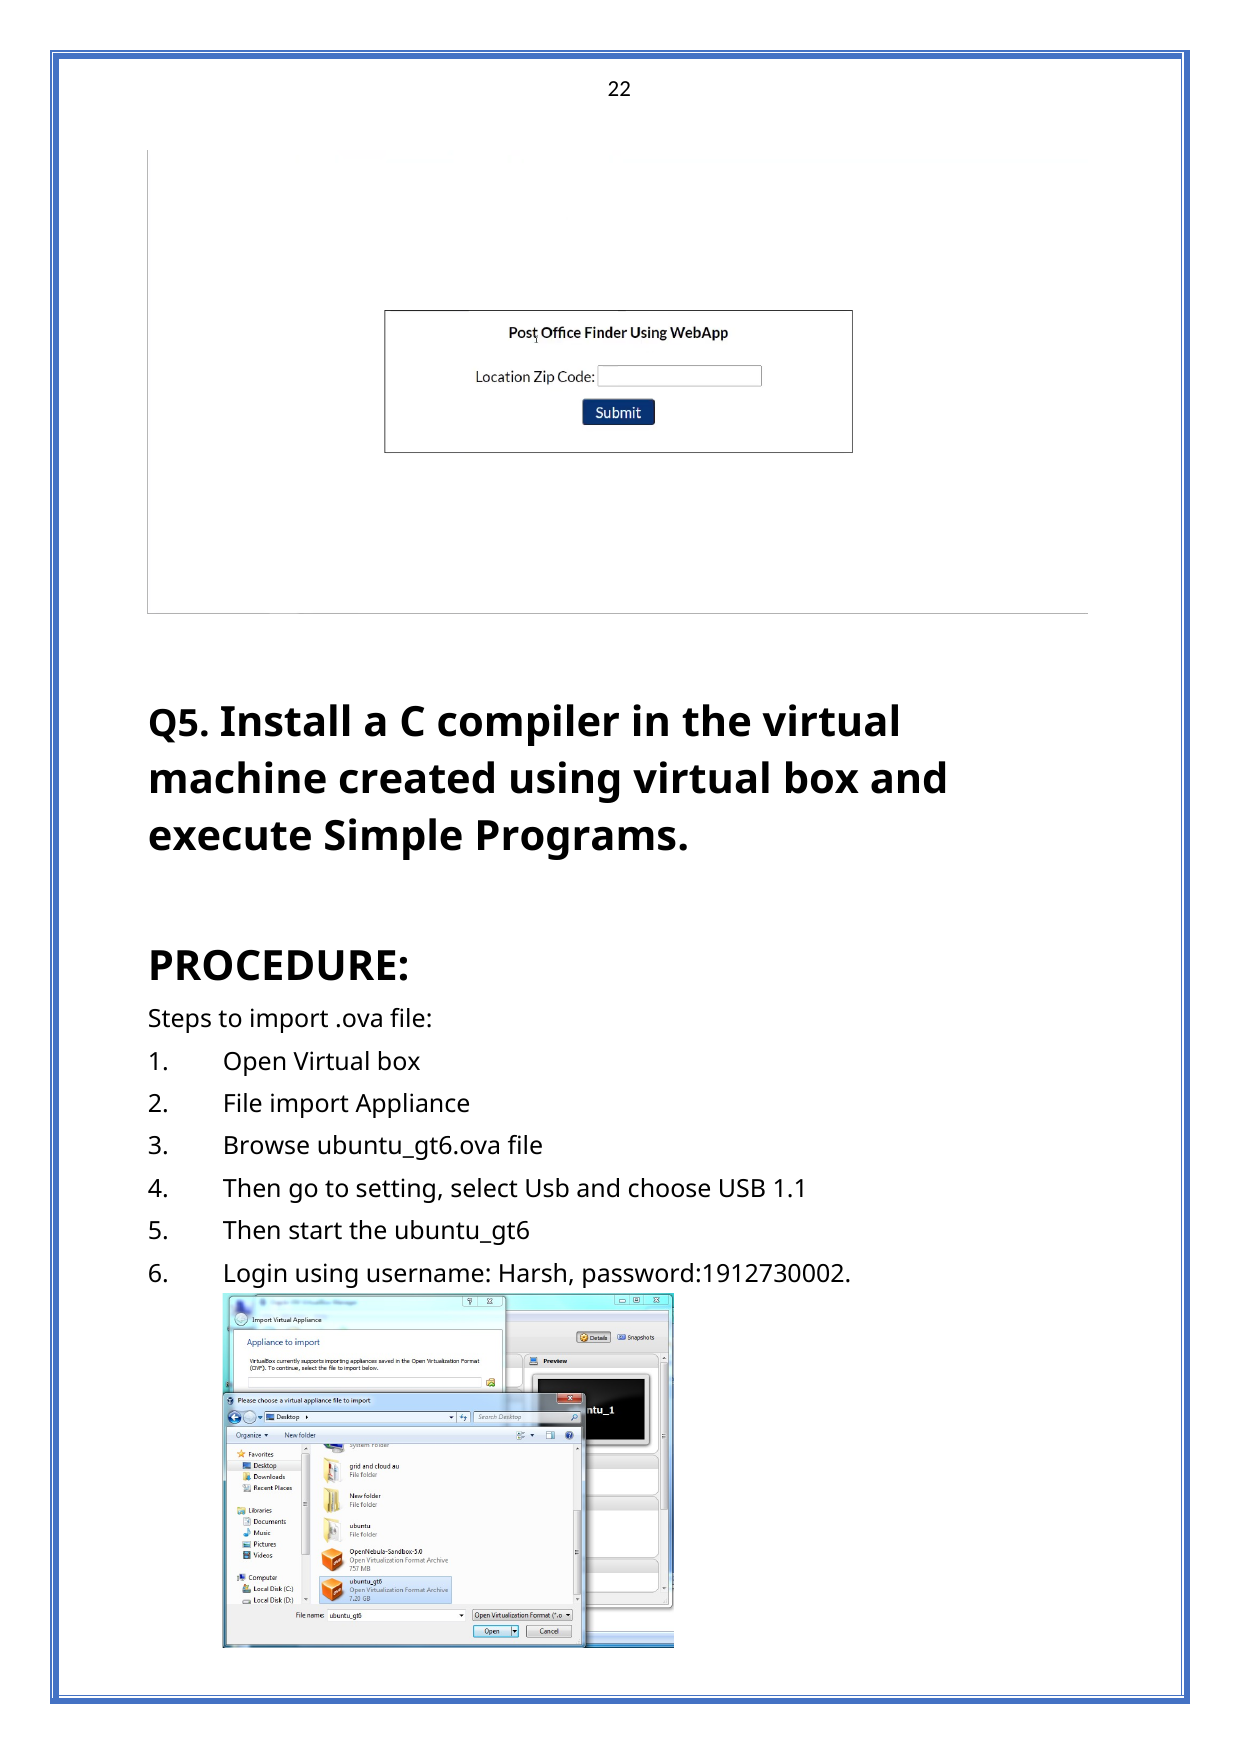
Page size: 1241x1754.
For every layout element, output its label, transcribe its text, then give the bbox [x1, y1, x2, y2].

picture [222, 1293, 674, 1648]
text Steps to import .ova file: [148, 1001, 1090, 1035]
text 4. Then go to setting, select Usb and choose USB 1.1 [148, 1170, 1090, 1204]
text 2. File import Appliance [148, 1086, 1090, 1120]
picture [147, 150, 1088, 614]
text 3. Browse ubuntu_gt6.ova file [148, 1128, 1090, 1162]
text 6. Login using username: Harsh, password:1912730002. [148, 1255, 1090, 1289]
text 5. Then start the ubuntu_gt6 [148, 1213, 1090, 1247]
text PROCEDURE: [148, 936, 1090, 992]
text 1. Open Virtual box [148, 1043, 1090, 1077]
text Q5. Install a C compiler in the virtual machine created using virtual box and execute Simple Programs. [148, 692, 1090, 862]
